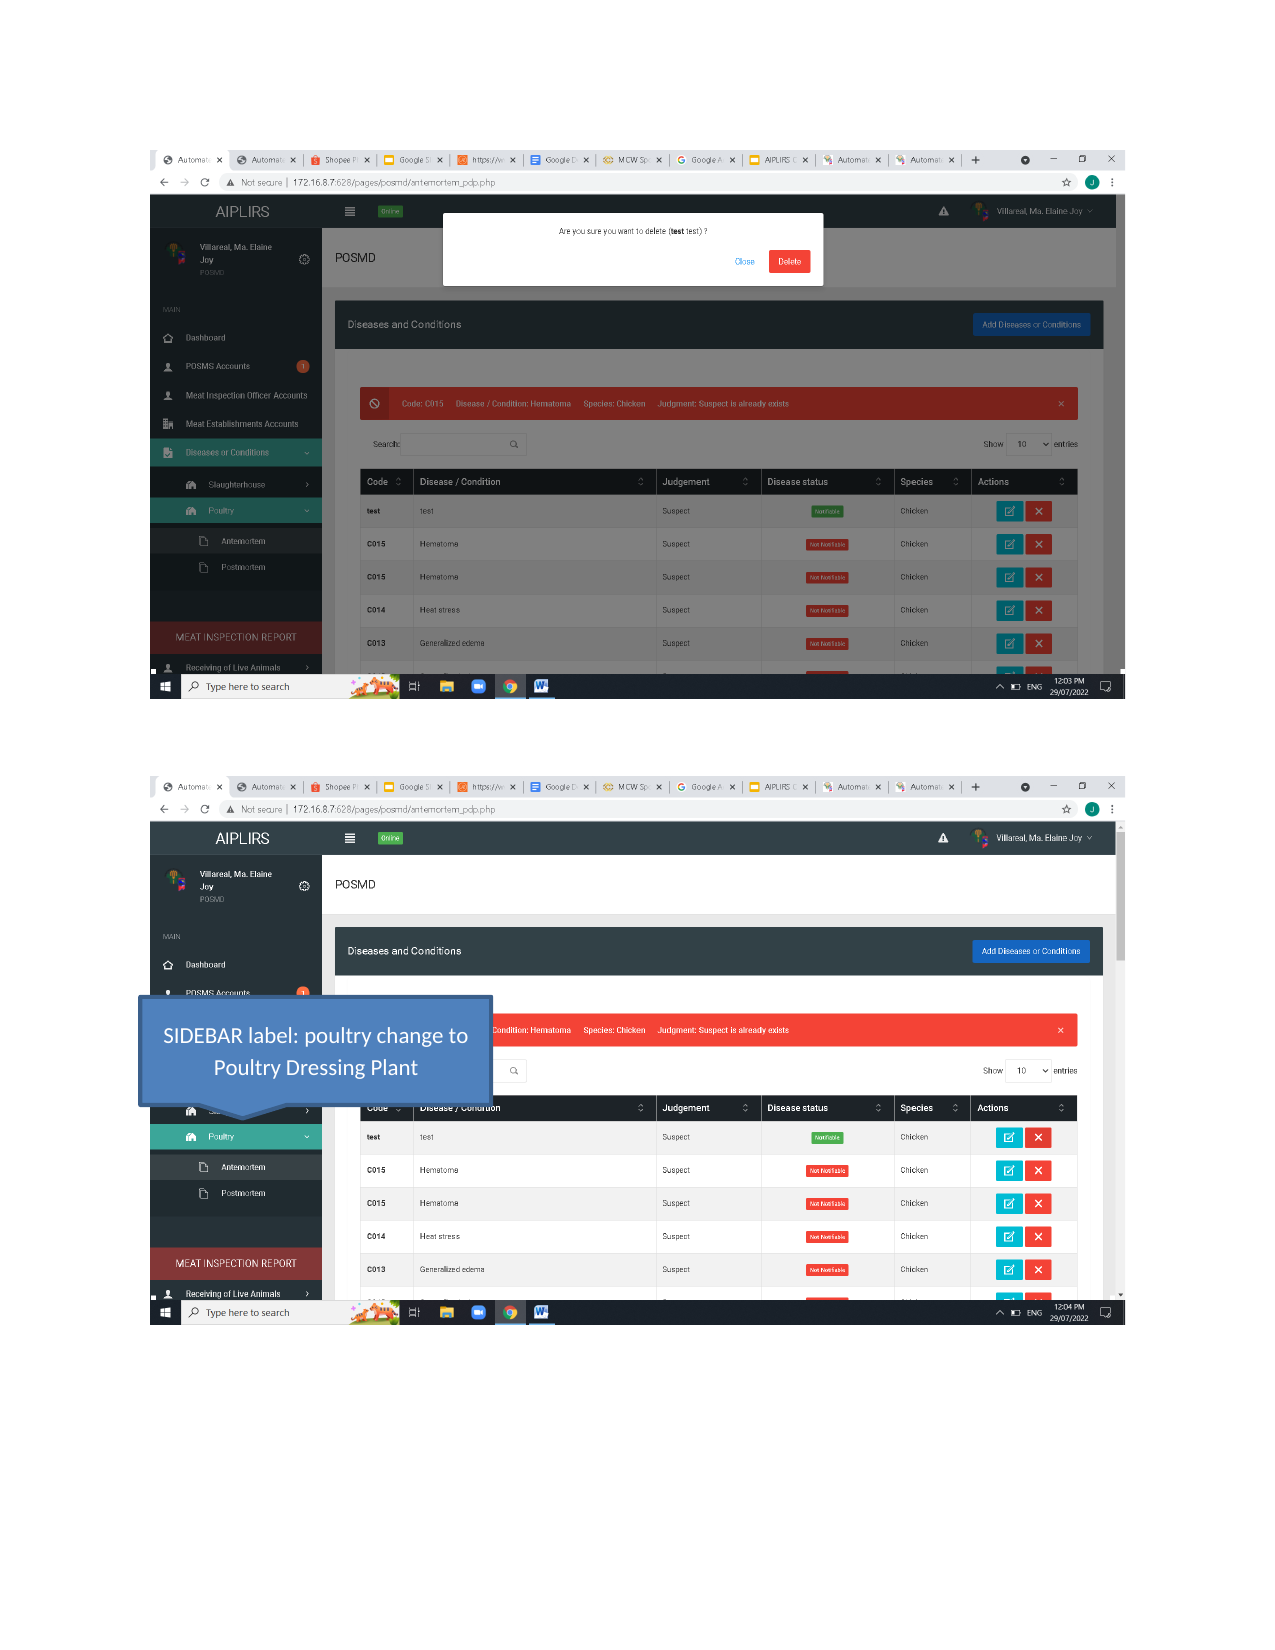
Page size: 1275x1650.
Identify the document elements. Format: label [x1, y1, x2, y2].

picture [150, 150, 1125, 699]
picture [150, 776, 1125, 1325]
